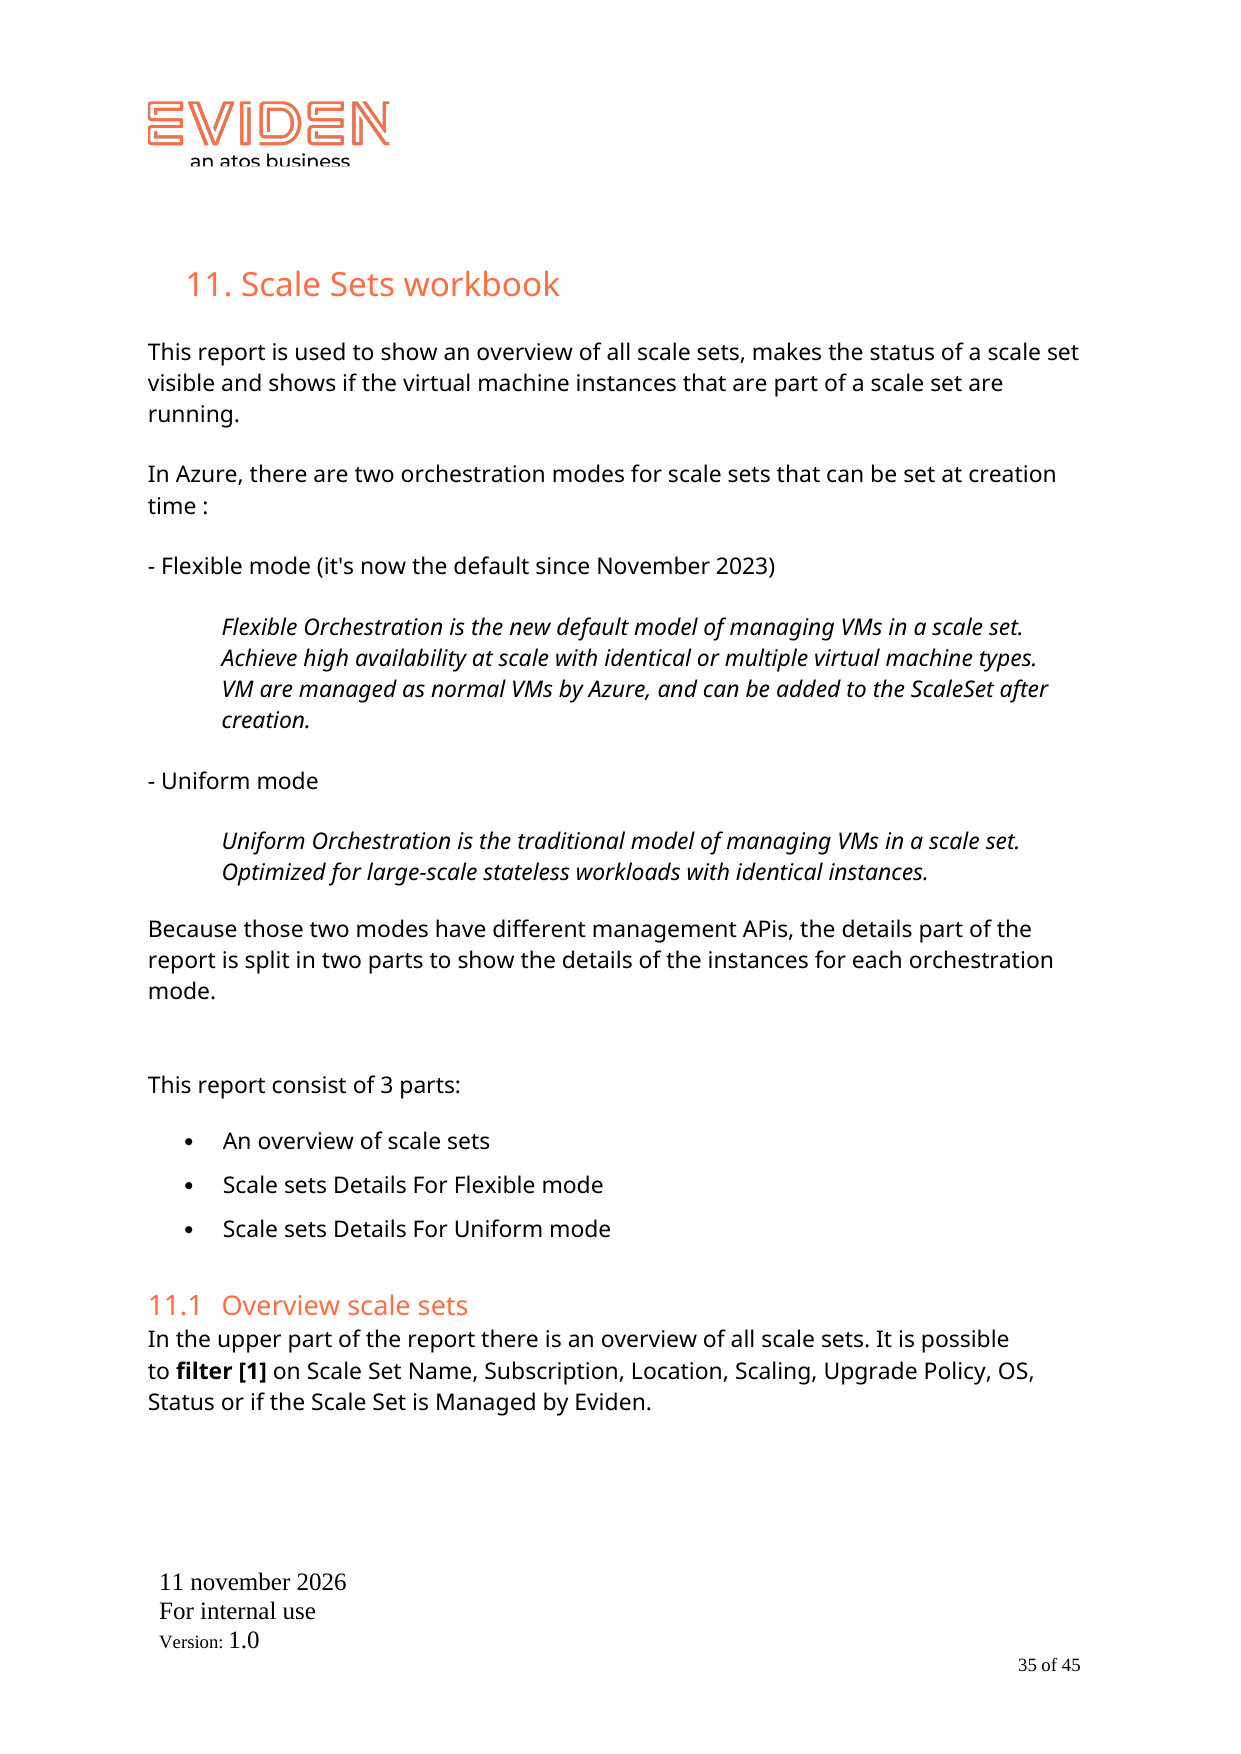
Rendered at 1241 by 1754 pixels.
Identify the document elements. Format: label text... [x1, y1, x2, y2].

text Because those two modes have different management APis, the details part of the report is split in two parts to show the details of the instances for each orchestration mode. This report consist of 3 parts: [148, 912, 1093, 1100]
list An overview of scale sets [185, 1125, 1093, 1156]
text - Uniform mode [148, 764, 1093, 796]
text In the upper part of the report there is an overview of all scale sets. It is possible to filter [1] on Scale Set Name, Subscription, Location, Scaling, Upgrade Policy, OS, Status or if the Scale Set is Managed by Eviden. [148, 1323, 1093, 1417]
subtitle Overview scale sets [148, 1285, 1093, 1323]
subtitle Scale Sets workbook [185, 261, 1093, 307]
text Uniform Orchestration is the traditional model of managing VMs in a scale set. Optimized for large-scale stateless workloads with identical instances. [221, 825, 1093, 887]
list Scale sets Details For Flexible mode [185, 1169, 1093, 1200]
text This report is used to show an overview of all scale sets, makes the status of a scale set visible and shows if the virtual machine instances that are part of a scale set are running. [148, 335, 1093, 429]
picture [147, 101, 390, 167]
list Scale sets Details For Uniform mode [185, 1212, 1093, 1272]
text Flexible Orchestration is the new default model of managing VMs in a scale set. Achieve high availability at scale with identical or multiple virtual machine types. VM are managed as normal VMs by Azure, and can be added to the ScaleSet after creation. [221, 610, 1093, 735]
text In Azure, there are two orchestration modes for scale sets that can be set at creation time : [148, 458, 1093, 521]
text - Flexible mode (it's now the default since November 2023) [148, 550, 1093, 581]
